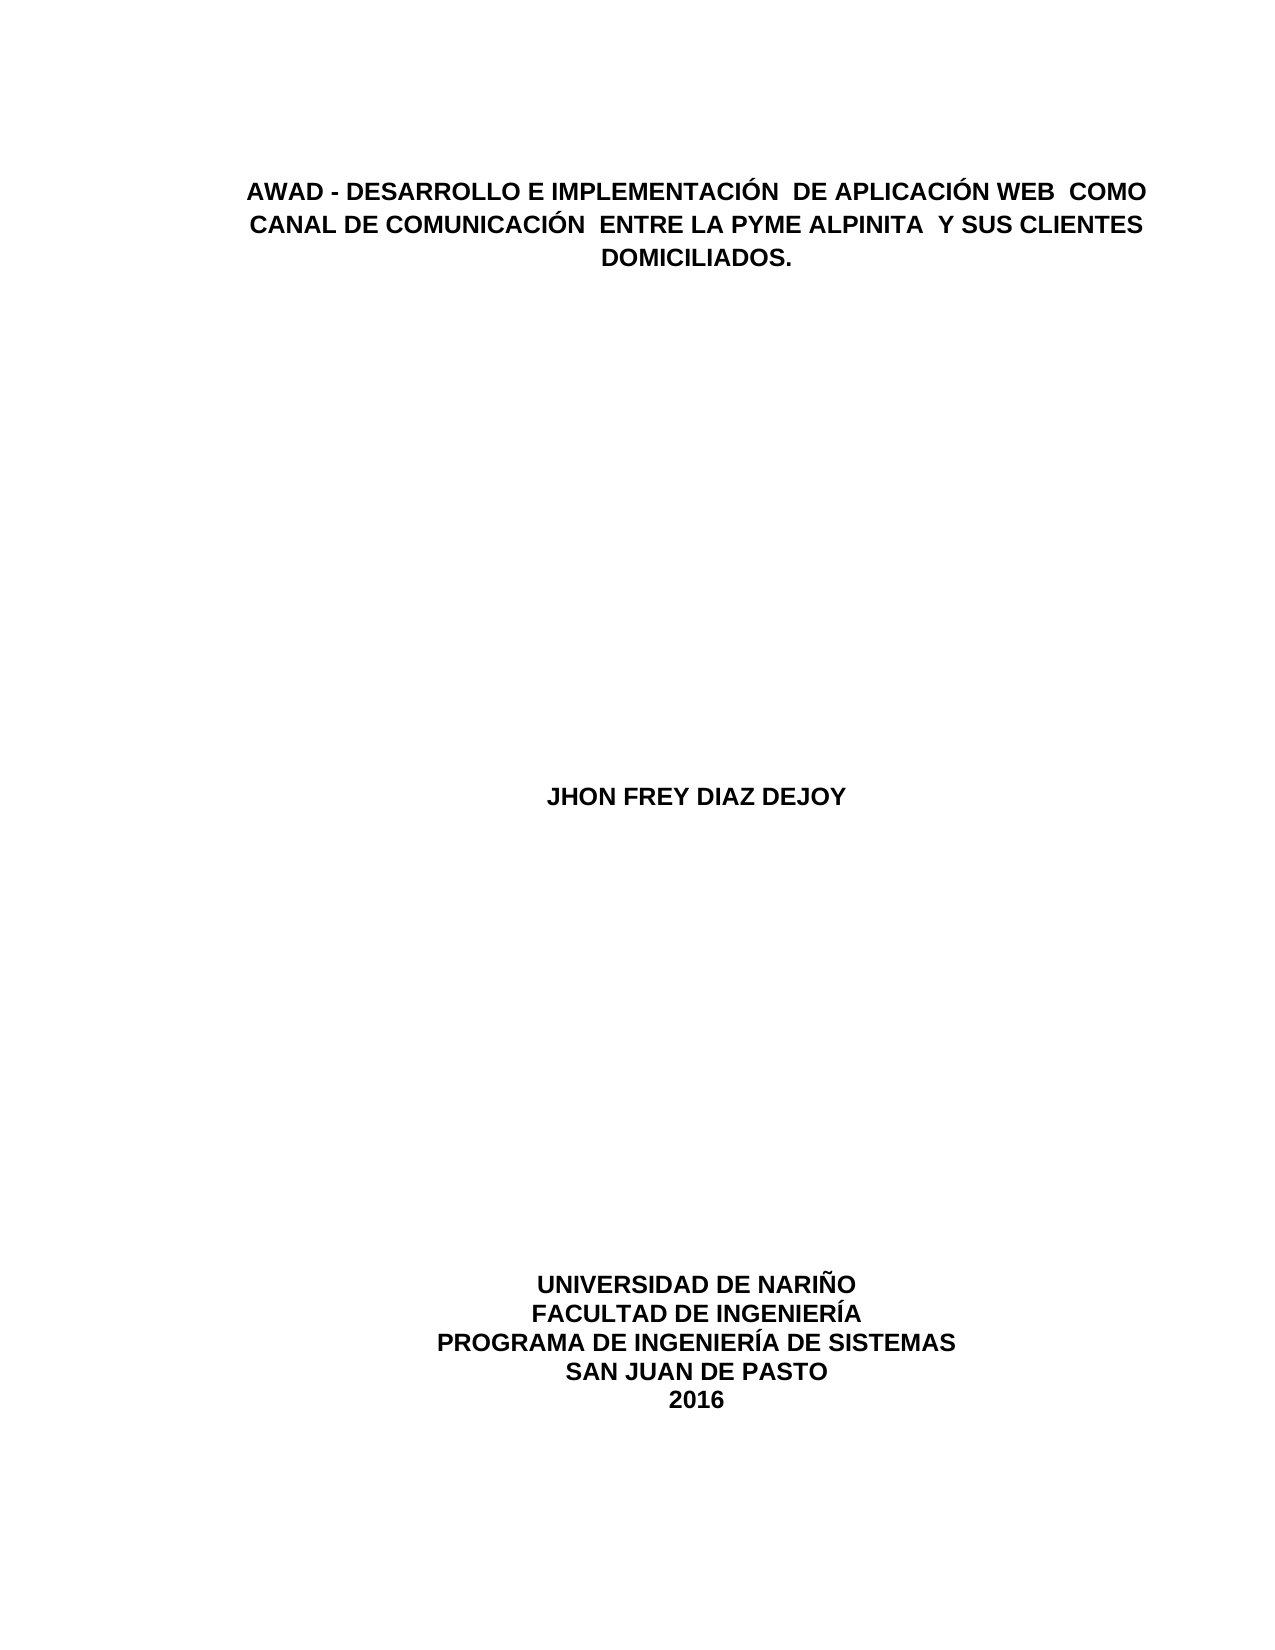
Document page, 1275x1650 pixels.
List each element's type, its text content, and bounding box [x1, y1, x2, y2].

text FACULTAD DE INGENIERÍA [236, 1299, 1157, 1328]
text 2016 [236, 1385, 1157, 1414]
text SAN JUAN DE PASTO [236, 1357, 1157, 1385]
text AWAD - DESARROLLO E IMPLEMENTACIÓN DE APLICACIÓN WEB COMO CANAL DE COMUNICACIÓN ENTRE LA PYME ALPINITA Y SUS CLIENTES DOMICILIADOS. [236, 177, 1157, 272]
text JHON FREY DIAZ DEJOY [236, 782, 1157, 810]
text PROGRAMA DE INGENIERÍA DE SISTEMAS [236, 1328, 1157, 1357]
text UNIVERSIDAD DE NARIÑO [236, 1270, 1157, 1299]
